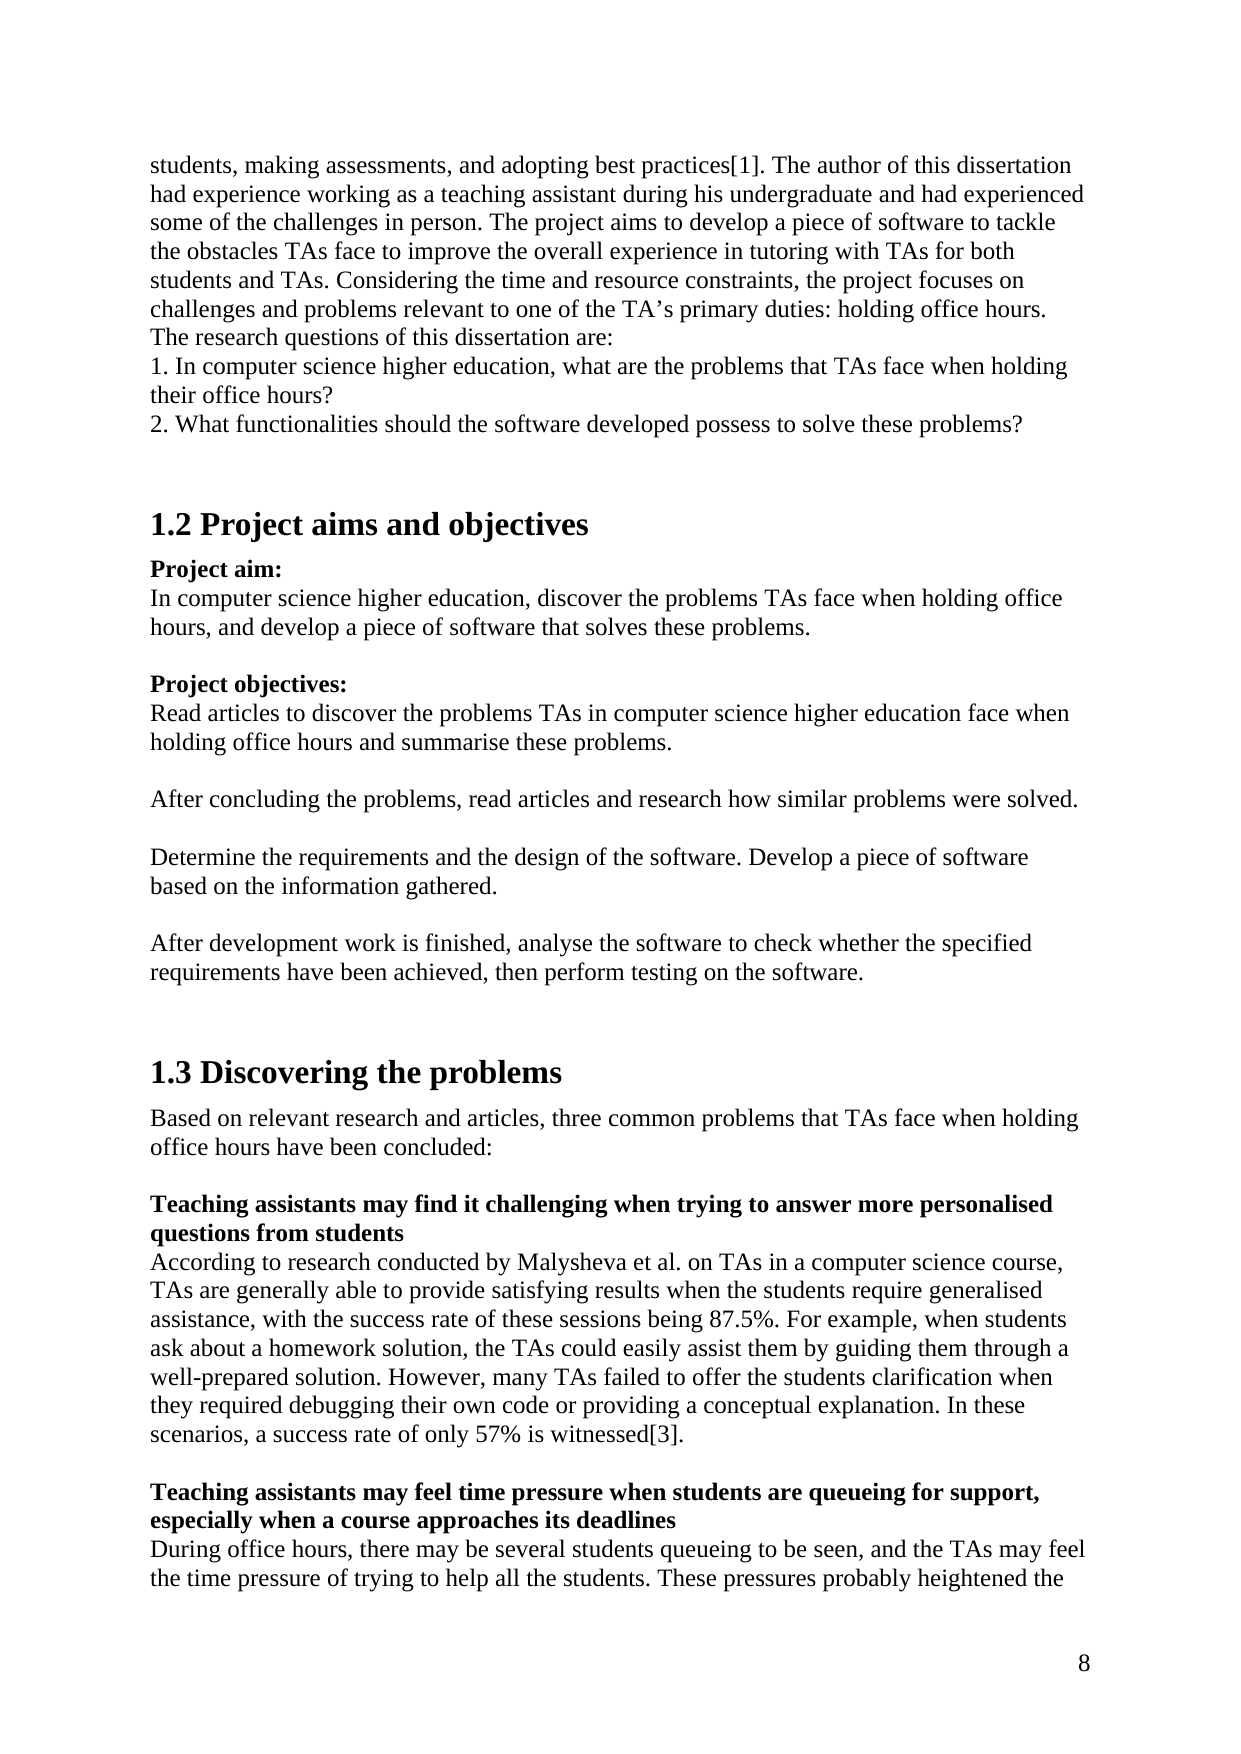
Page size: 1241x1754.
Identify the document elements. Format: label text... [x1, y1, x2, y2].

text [150, 150, 1090, 351]
text Read articles to discover the problems TAs in computer science higher education face when holding office hours and summarise these problems. [150, 698, 1090, 756]
text According to research conducted by Malysheva et al. on TAs in a computer science course, TAs are generally able to provide satisfying results when the students require generalised assistance, with the success rate of these sessions being 87.5%. For example, when students ask about a homework solution, the TAs could easily assist them by guiding them through a well-prepared solution. However, many TAs failed to offer the students clarification when they required debugging their own code or providing a conceptual explanation. In these scenarios, a success rate of only 57% is witnessed[3]. [150, 1247, 1090, 1448]
text Project objectives: [150, 669, 1090, 698]
text In computer science higher education, discover the problems TAs face when holding office hours, and develop a piece of software that solves these problems. [150, 583, 1090, 641]
text Project aim: [150, 554, 1090, 583]
subtitle 1.2 Project aims and objectives [150, 504, 1090, 542]
subtitle 1.3 Discovering the problems [150, 1052, 1090, 1090]
text Based on relevant research and articles, three common problems that TAs face when holding office hours have been concluded: [150, 1103, 1090, 1160]
text Teaching assistants may feel time pressure when students are queueing for support, especially when a course approaches its deadlines [150, 1477, 1090, 1534]
text 1. In computer science higher education, what are the problems that TAs face when holding their office hours? [150, 351, 1090, 409]
text After concluding the problems, read articles and research how similar problems were solved. [150, 784, 1090, 813]
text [150, 1534, 1090, 1592]
text After development work is finished, analyse the software to check whether the specified requirements have been achieved, then perform testing on the software. [150, 928, 1090, 986]
text Determine the requirements and the design of the software. Develop a piece of software based on the information gathered. [150, 842, 1090, 899]
text 2. What functionalities should the software developed possess to solve these problems? [150, 409, 1090, 437]
text Teaching assistants may find it challenging when trying to answer more personalised questions from students [150, 1189, 1090, 1247]
